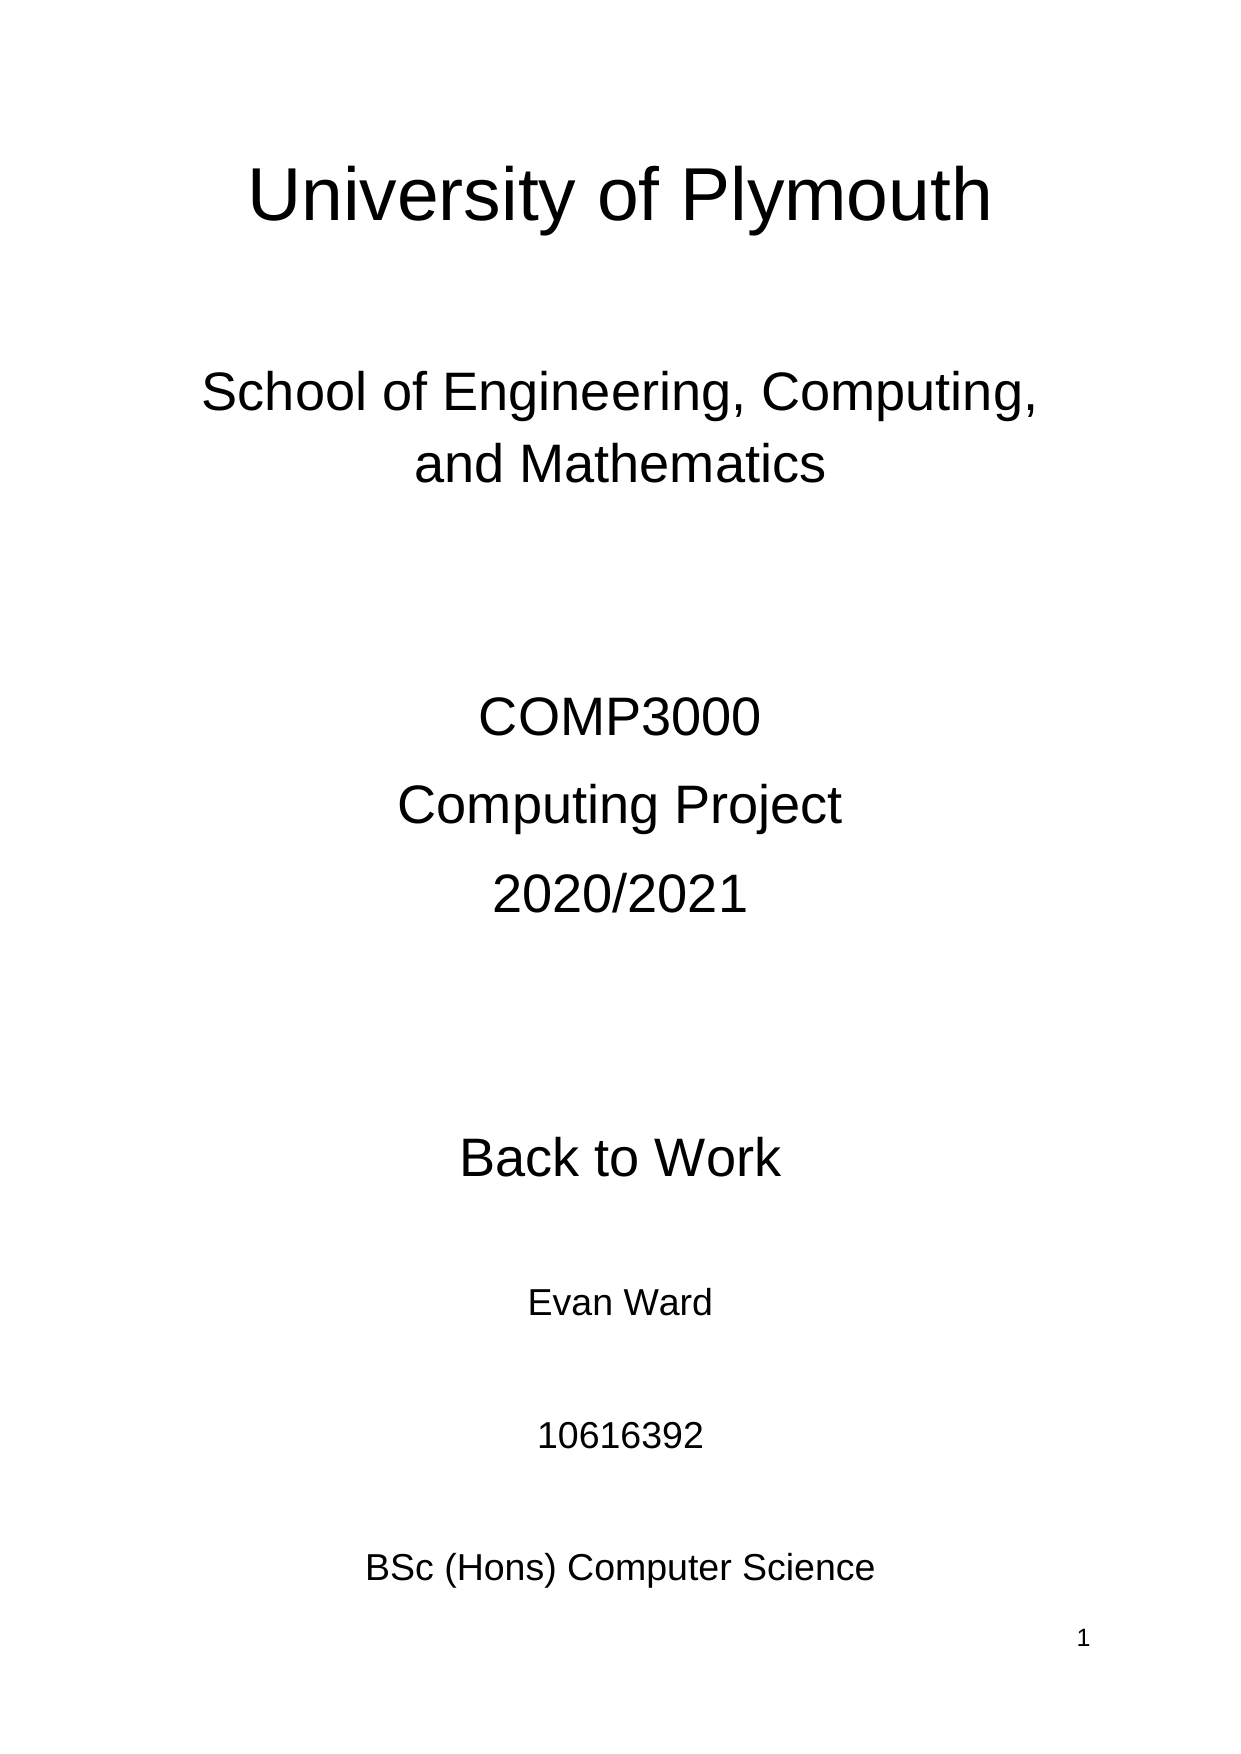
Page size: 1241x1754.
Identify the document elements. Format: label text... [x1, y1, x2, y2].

text 2020/2021 [150, 861, 1090, 923]
text Back to Work [150, 1126, 1090, 1188]
text 10616392 [150, 1413, 1090, 1456]
text School of Engineering, Computing, and Mathematics [150, 359, 1090, 493]
text Evan Ward [150, 1280, 1090, 1323]
text Computing Project [150, 773, 1090, 835]
text University of Plymouth [150, 150, 1090, 236]
text COMP3000 [150, 685, 1090, 747]
text BSc (Hons) Computer Science [150, 1545, 1090, 1588]
